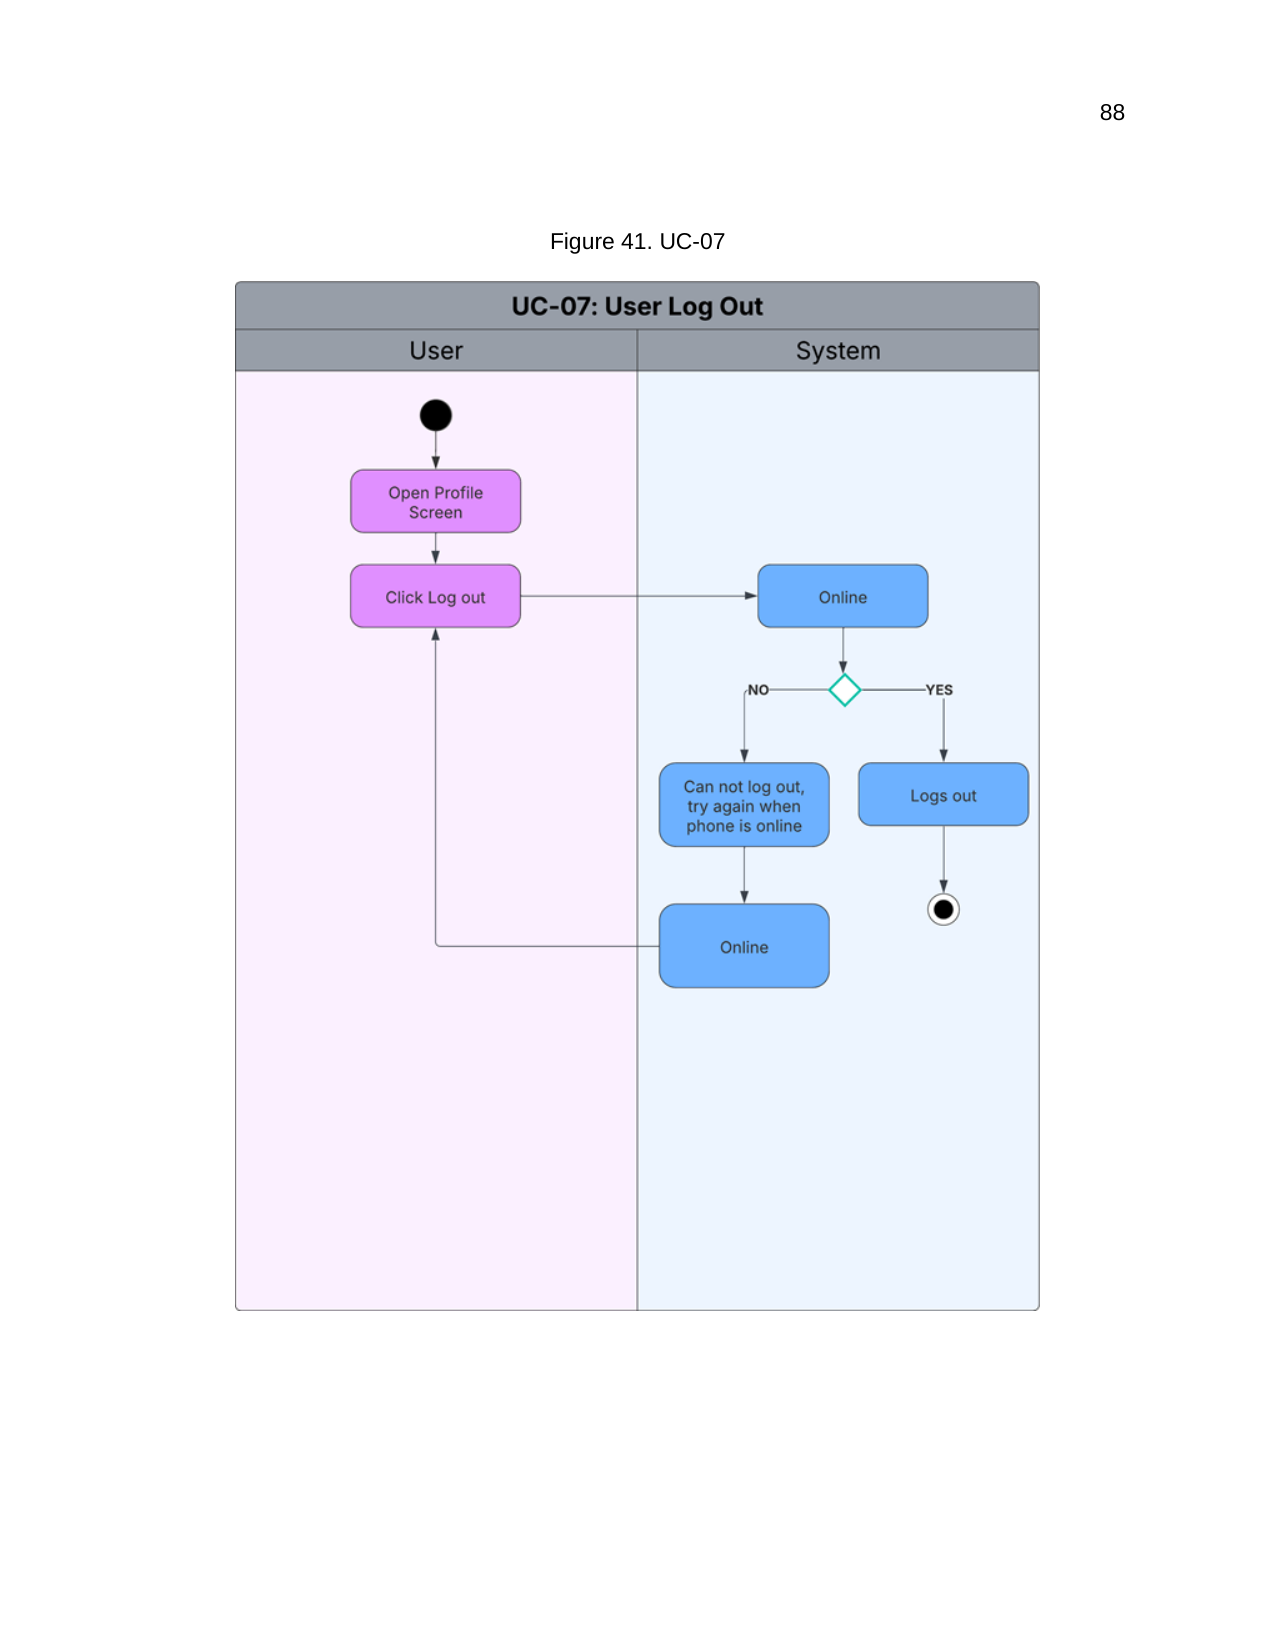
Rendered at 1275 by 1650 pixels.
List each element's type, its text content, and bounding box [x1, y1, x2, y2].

picture [235, 281, 1040, 1311]
subtitle Figure 41. UC-07 [150, 228, 1125, 254]
